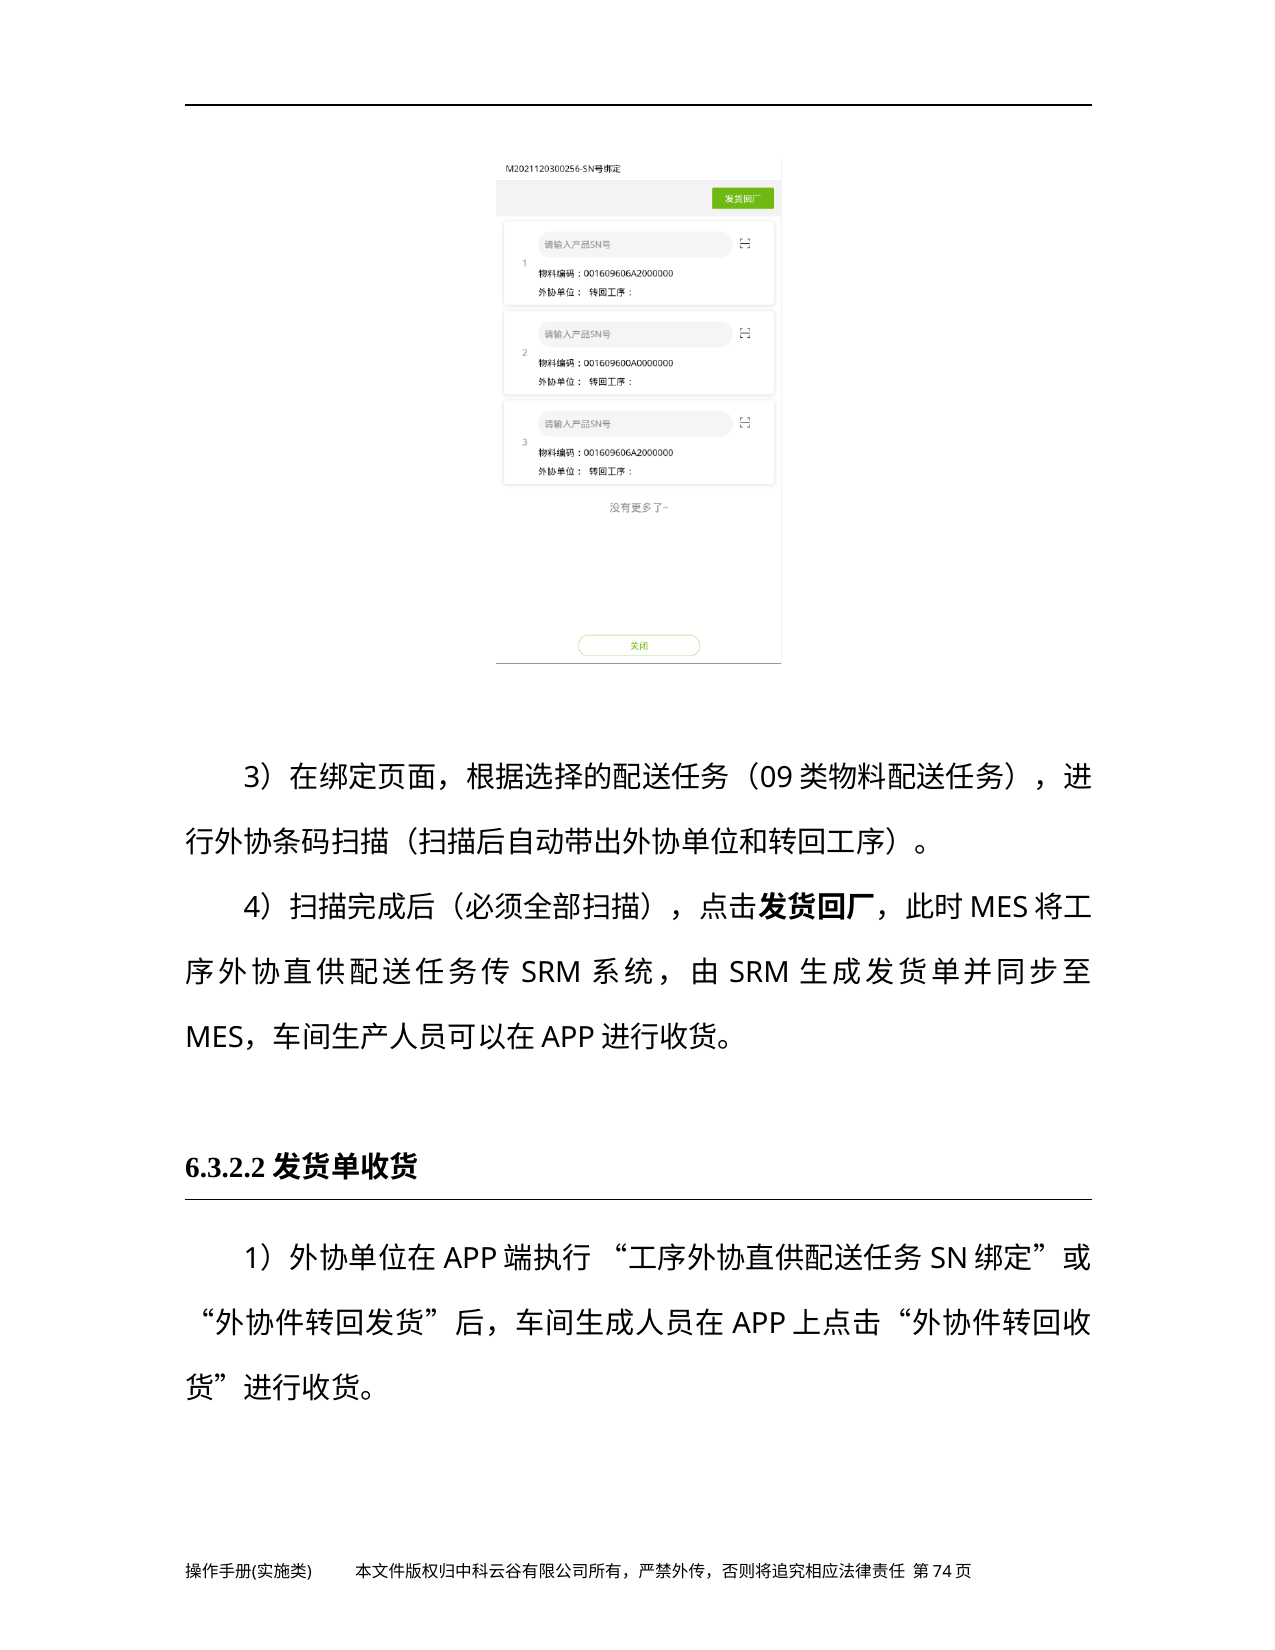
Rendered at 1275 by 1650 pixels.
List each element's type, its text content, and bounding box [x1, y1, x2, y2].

text 3）在绑定页面，根据选择的配送任务（09类物料配送任务），进行外协条码扫描（扫描后自动带出外协单位和转回工序）。 [185, 742, 1092, 872]
text 发货单收货 [185, 1132, 1092, 1199]
picture [496, 157, 782, 664]
text 1）外协单位在APP端执行 “工序外协直供配送任务SN绑定”或“外协件转回发货”后，车间生成人员在APP上点击“外协件转回收货”进行收货。 [185, 1223, 1092, 1418]
text 4）扫描完成后（必须全部扫描），点击发货回厂，此时MES将工序外协直供配送任务传SRM系统，由SRM生成发货单并同步至MES，车间生产人员可以在APP进行收货。 [185, 872, 1092, 1067]
